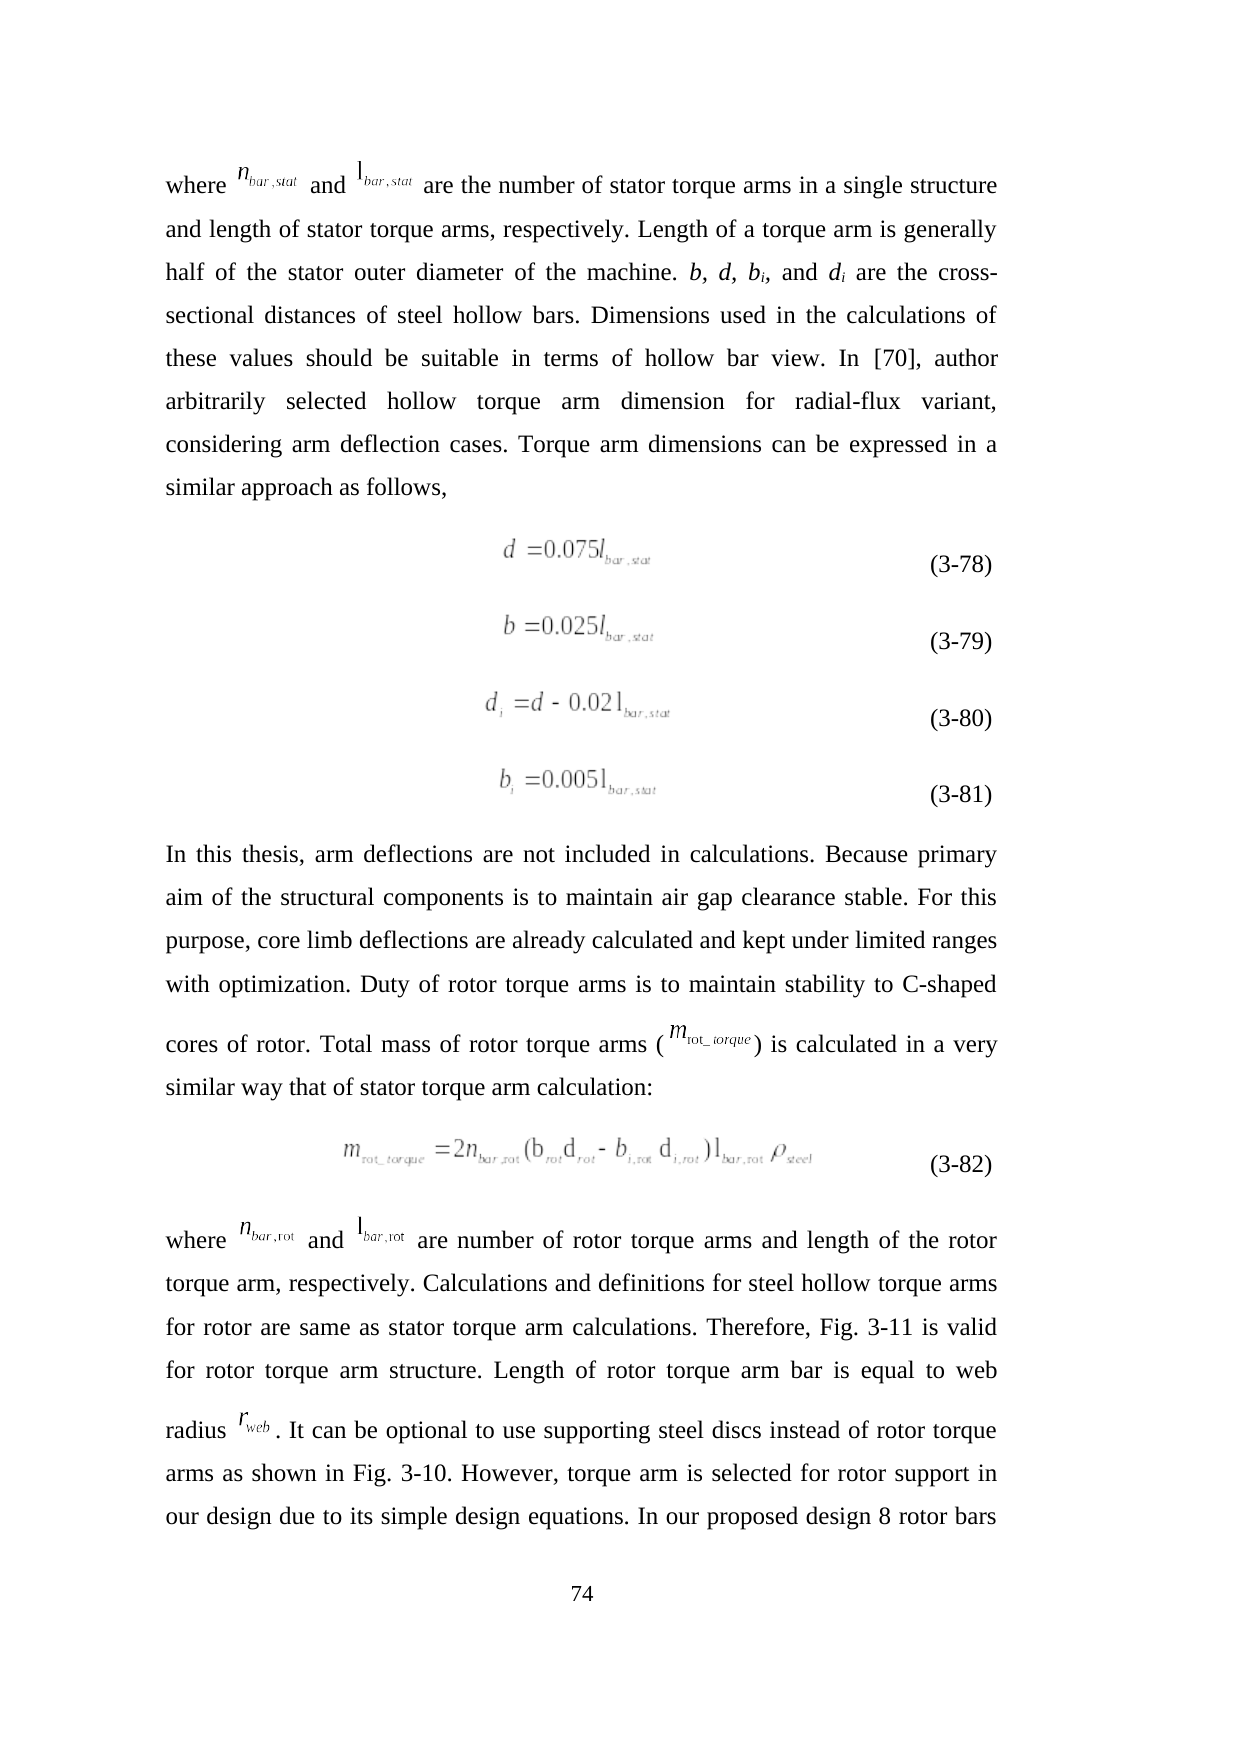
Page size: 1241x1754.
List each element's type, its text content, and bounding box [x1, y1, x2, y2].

text In this thesis, arm deflections are not included in calculations. Because primary aim of the structural components is to maintain air gap clearance stable. For this purpose, core limb deflections are already calculated and kept under limited ranges with optimization. Duty of rotor torque arms is to maintain stability to C-shaped cores of rotor. Total mass of rotor torque arms () is calculated in a very similar way that of stator torque arm calculation: [165, 839, 998, 1101]
text (3-80) [165, 686, 998, 731]
text (3-78) [165, 532, 998, 578]
text (3-79) [165, 609, 998, 655]
text (3-82) [165, 1132, 998, 1177]
text where and are the number of stator torque arms in a single structure and length of stator torque arms, respectively. Length of a torque arm is generally half of the stator outer diameter of the machine. b, d, bi, and di are the cross-sectional distances of steel hollow bars. Dimensions used in the calculations of these values should be suitable in terms of hollow bar view. In [70], author arbitrarily selected hollow torque arm dimension for radial-flux variant, considering arm deflection cases. Torque arm dimensions can be expressed in a similar approach as follows, [165, 153, 998, 501]
text (3-81) [165, 762, 998, 808]
